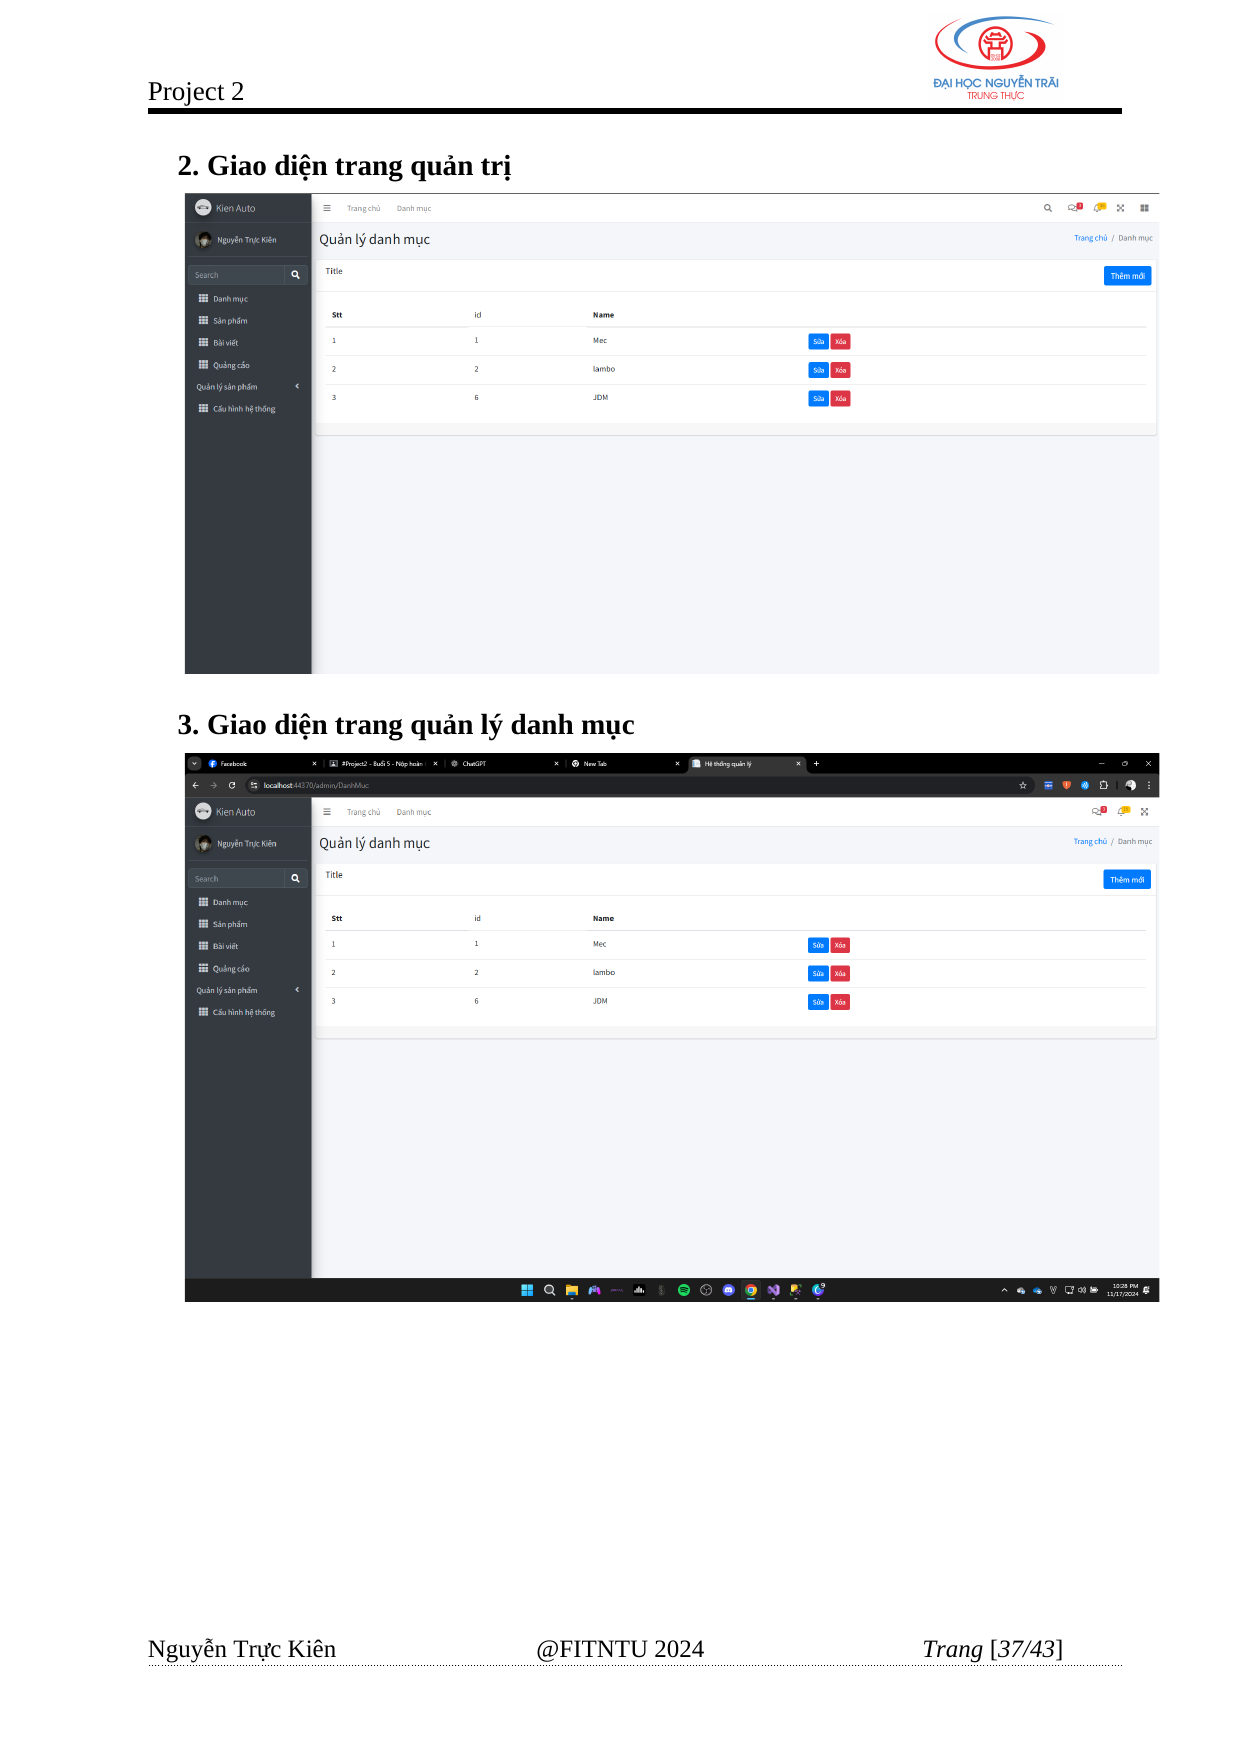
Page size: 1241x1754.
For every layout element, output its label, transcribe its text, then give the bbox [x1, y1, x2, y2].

picture [184, 193, 1160, 674]
picture [184, 753, 1160, 1302]
picture [926, 11, 1065, 104]
subtitle Giao diện trang quản lý danh mục [177, 707, 1122, 741]
subtitle Giao diện trang quản trị [177, 148, 1122, 181]
